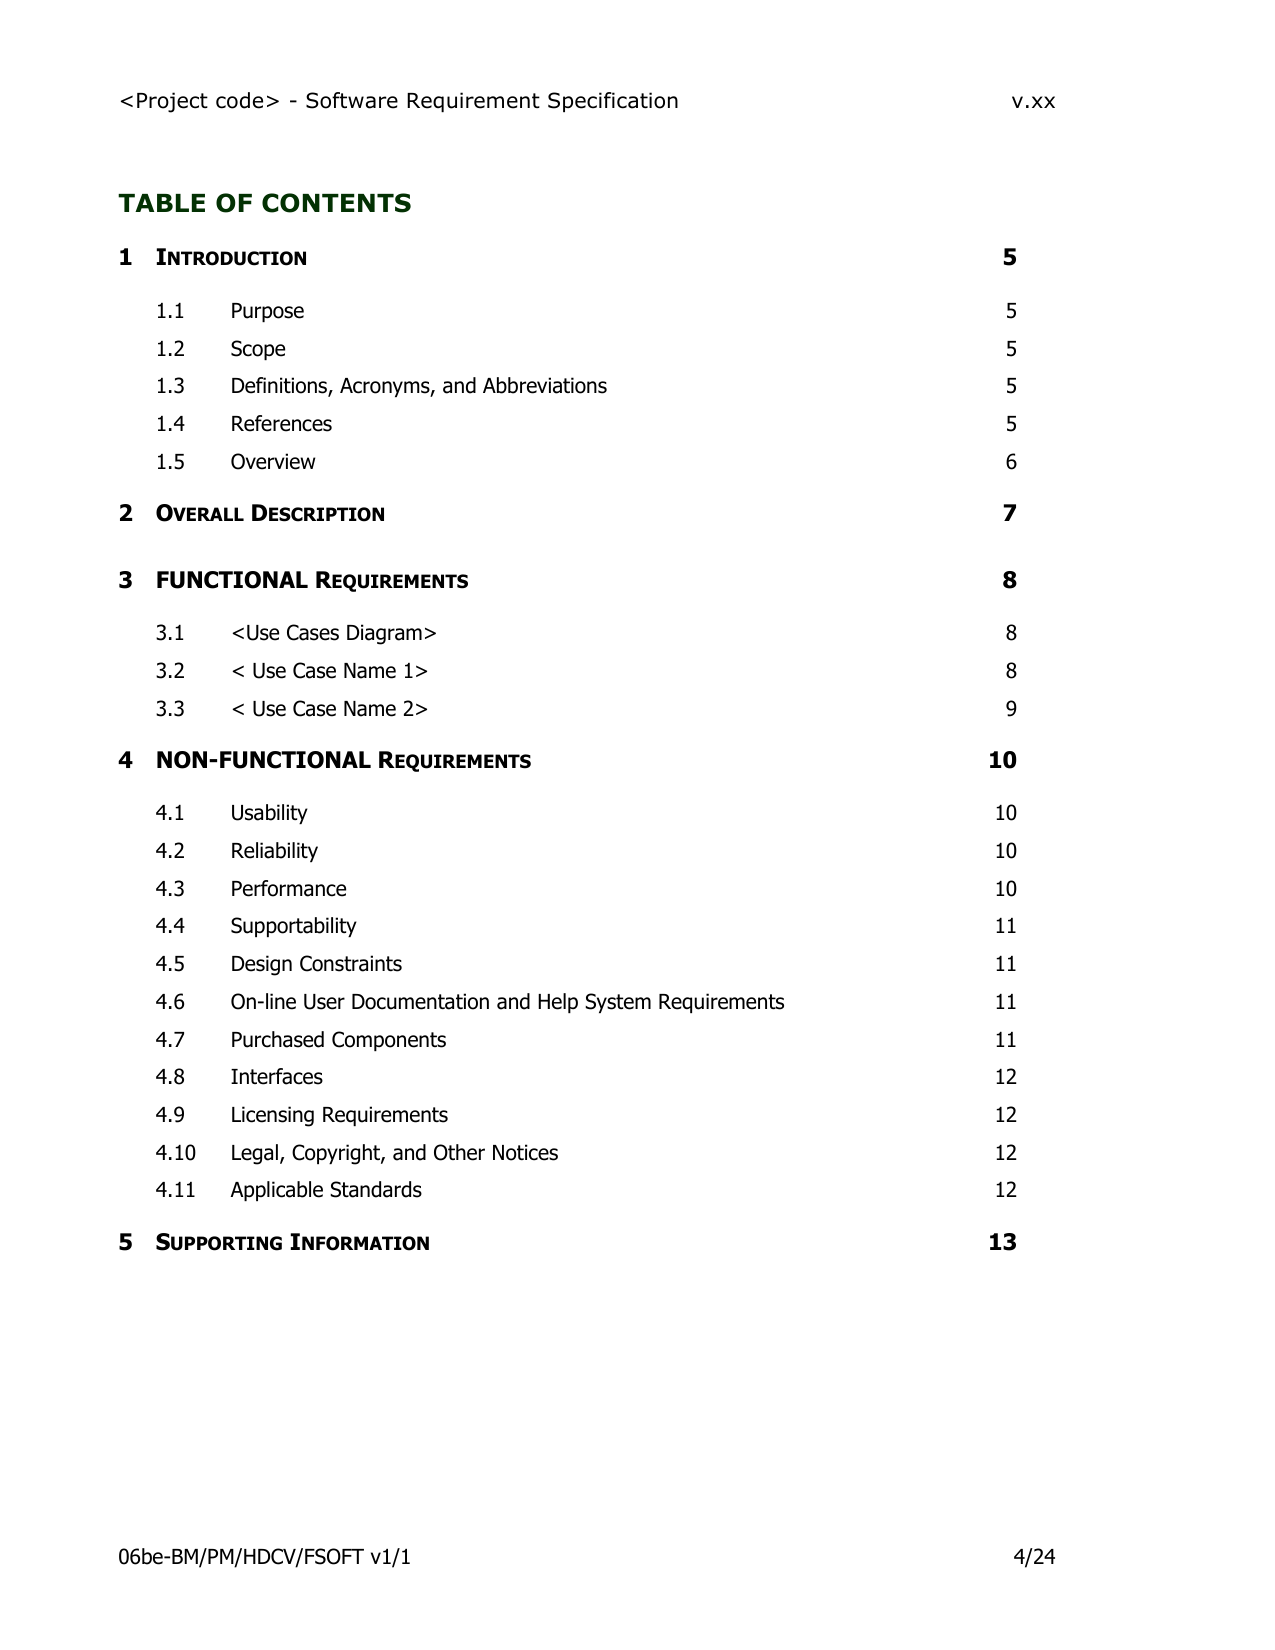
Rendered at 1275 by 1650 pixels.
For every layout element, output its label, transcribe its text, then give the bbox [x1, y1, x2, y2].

text TABLE OF CONTENTS [118, 187, 1167, 218]
